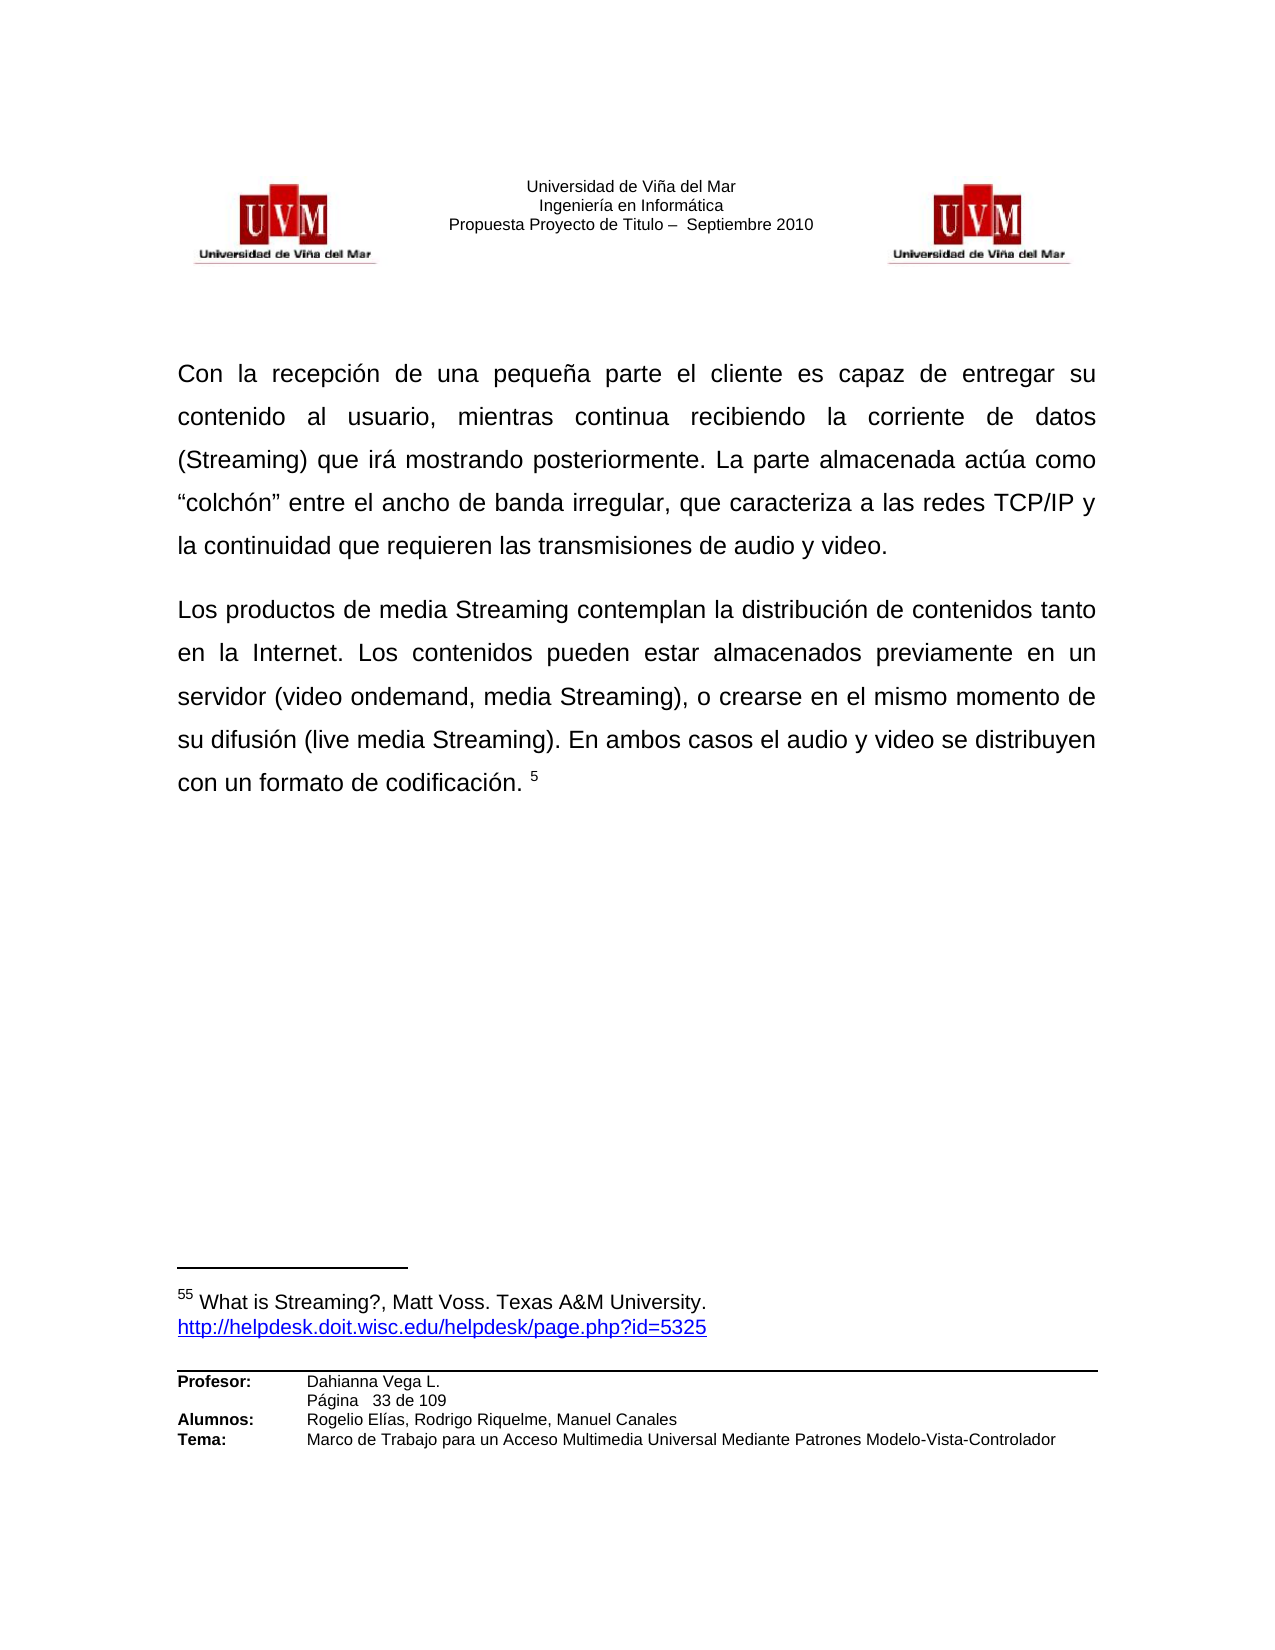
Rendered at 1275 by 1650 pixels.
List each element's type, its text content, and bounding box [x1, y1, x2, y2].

text Con la recepción de una pequeña parte el cliente es capaz de entregar su contenido al usuario, mientras continua recibiendo la corriente de datos (Streaming) que irá mostrando posteriormente. La parte almacenada actúa como “colchón” entre el ancho de banda irregular, que caracteriza a las redes TCP/IP y la continuidad que requieren las transmisiones de audio y video. [177, 359, 1098, 560]
picture [871, 176, 1084, 267]
text Los productos de media Streaming contemplan la distribución de contenidos tanto en la Internet. Los contenidos pueden estar almacenados previamente en un servidor (video ondemand, media Streaming), o crearse en el mismo momento de su difusión (live media Streaming). En ambos casos el audio y video se distribuyen con un formato de codificación. [177, 595, 1098, 797]
picture [177, 176, 390, 267]
